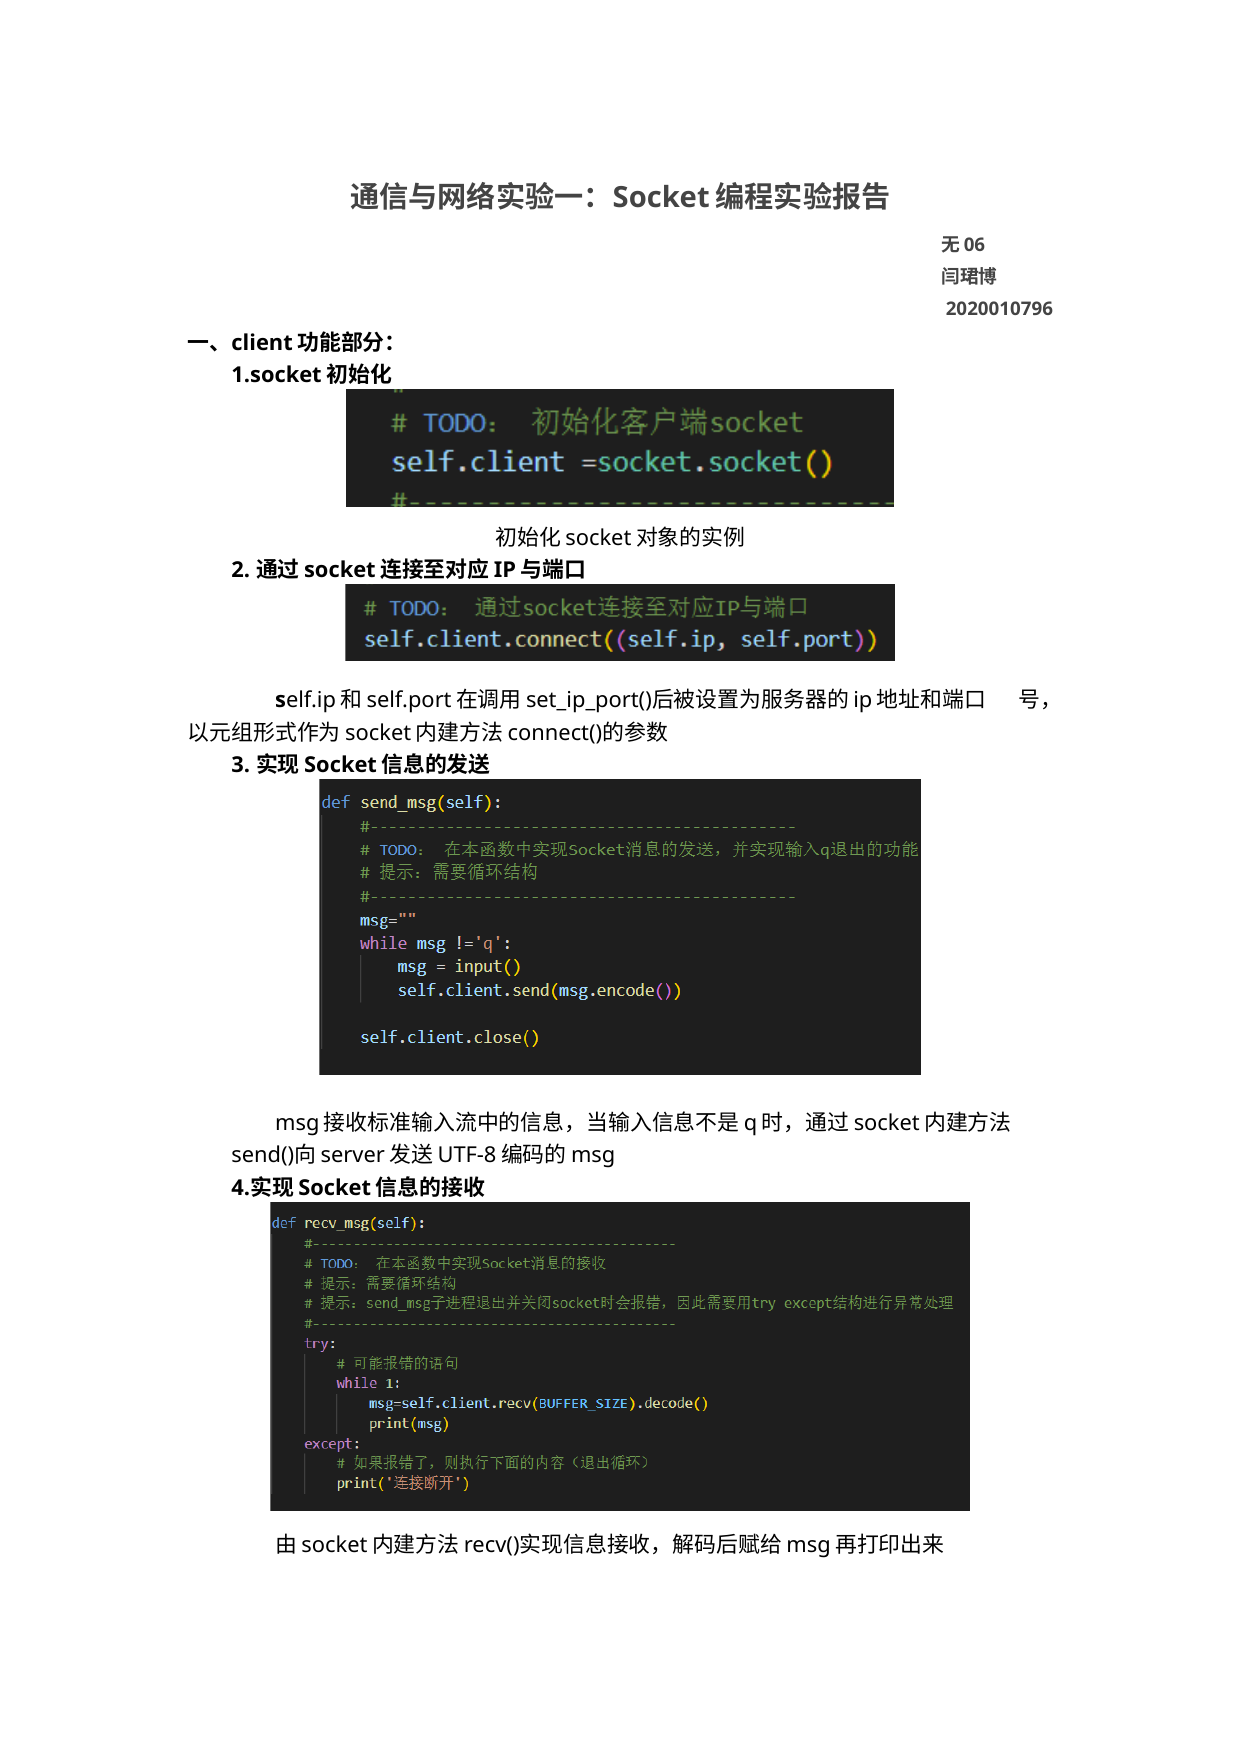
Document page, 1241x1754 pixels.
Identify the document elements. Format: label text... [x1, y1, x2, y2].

text 通信与网络实验一：Socket编程实验报告 [187, 162, 1053, 227]
text 4.实现Socket信息的接收 [187, 1169, 1053, 1202]
picture [345, 584, 895, 661]
text 一、client功能部分： [187, 324, 1053, 357]
text 初始化socket对象的实例 [187, 519, 1053, 552]
picture [319, 779, 921, 1075]
text 1.socket初始化 [187, 357, 1053, 389]
text 2. 通过socket连接至对应IP与端口 [187, 552, 1053, 584]
picture [346, 389, 894, 507]
picture [270, 1202, 970, 1511]
text 闫珺博 [187, 259, 1053, 292]
text 2020010796 [187, 292, 1053, 324]
text 3. 实现Socket信息的发送 [187, 747, 1053, 779]
text 由socket内建方法recv()实现信息接收，解码后赋给msg再打印出来 [187, 1527, 1053, 1559]
text 无06 [187, 227, 1053, 259]
text self.ip和self.port在调用set_ip_port()后被设置为服务器的ip地址和端口 号，以元组形式作为socket内建方法connect()的参数 [187, 682, 1053, 747]
text msg接收标准输入流中的信息，当输入信息不是q时，通过socket内建方法 send()向server发送UTF-8编码的msg [187, 1104, 1053, 1169]
